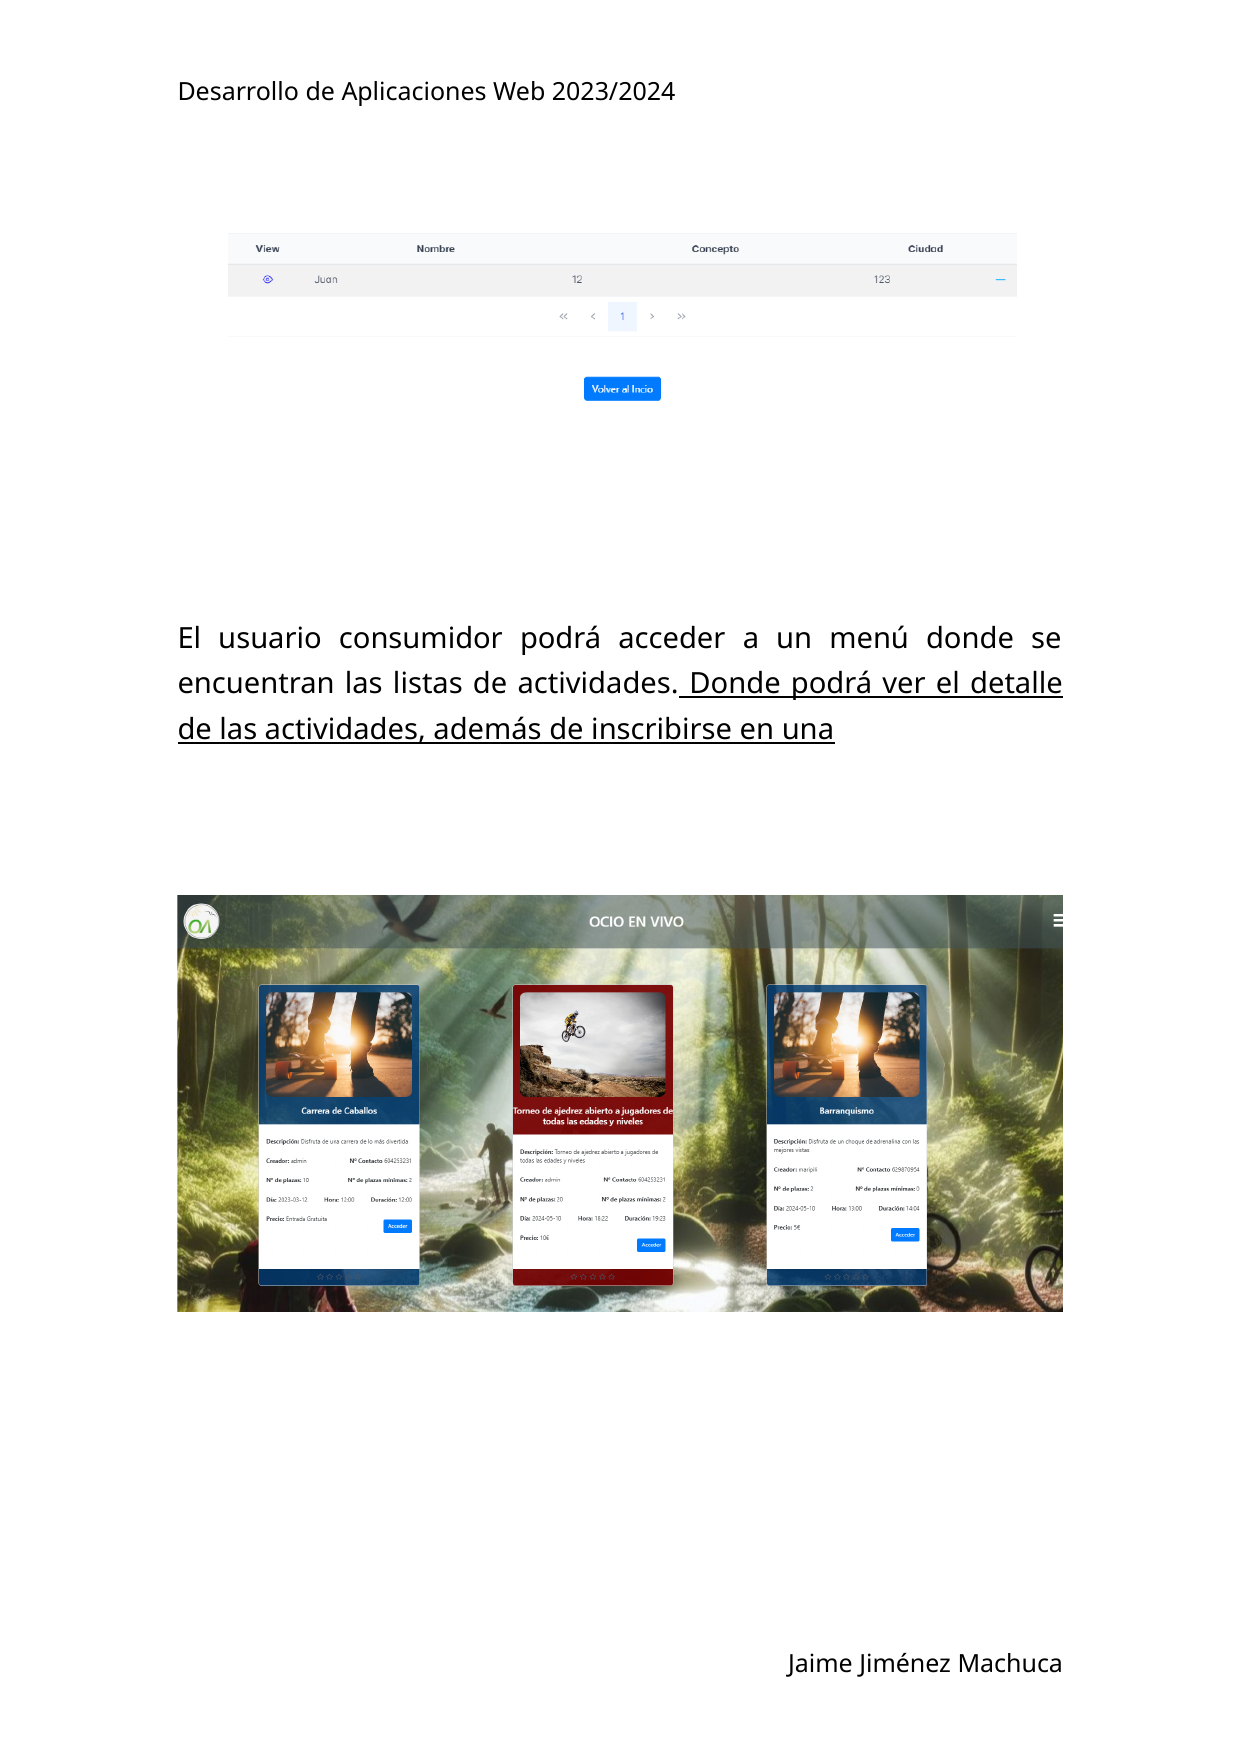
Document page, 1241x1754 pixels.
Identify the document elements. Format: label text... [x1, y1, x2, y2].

picture [177, 895, 1063, 1312]
picture [177, 186, 1063, 501]
text El usuario consumidor podrá acceder a un menú donde se encuentran las listas de actividades. Donde podrá ver el detalle de las actividades, además de inscribirse en una [177, 617, 1063, 748]
